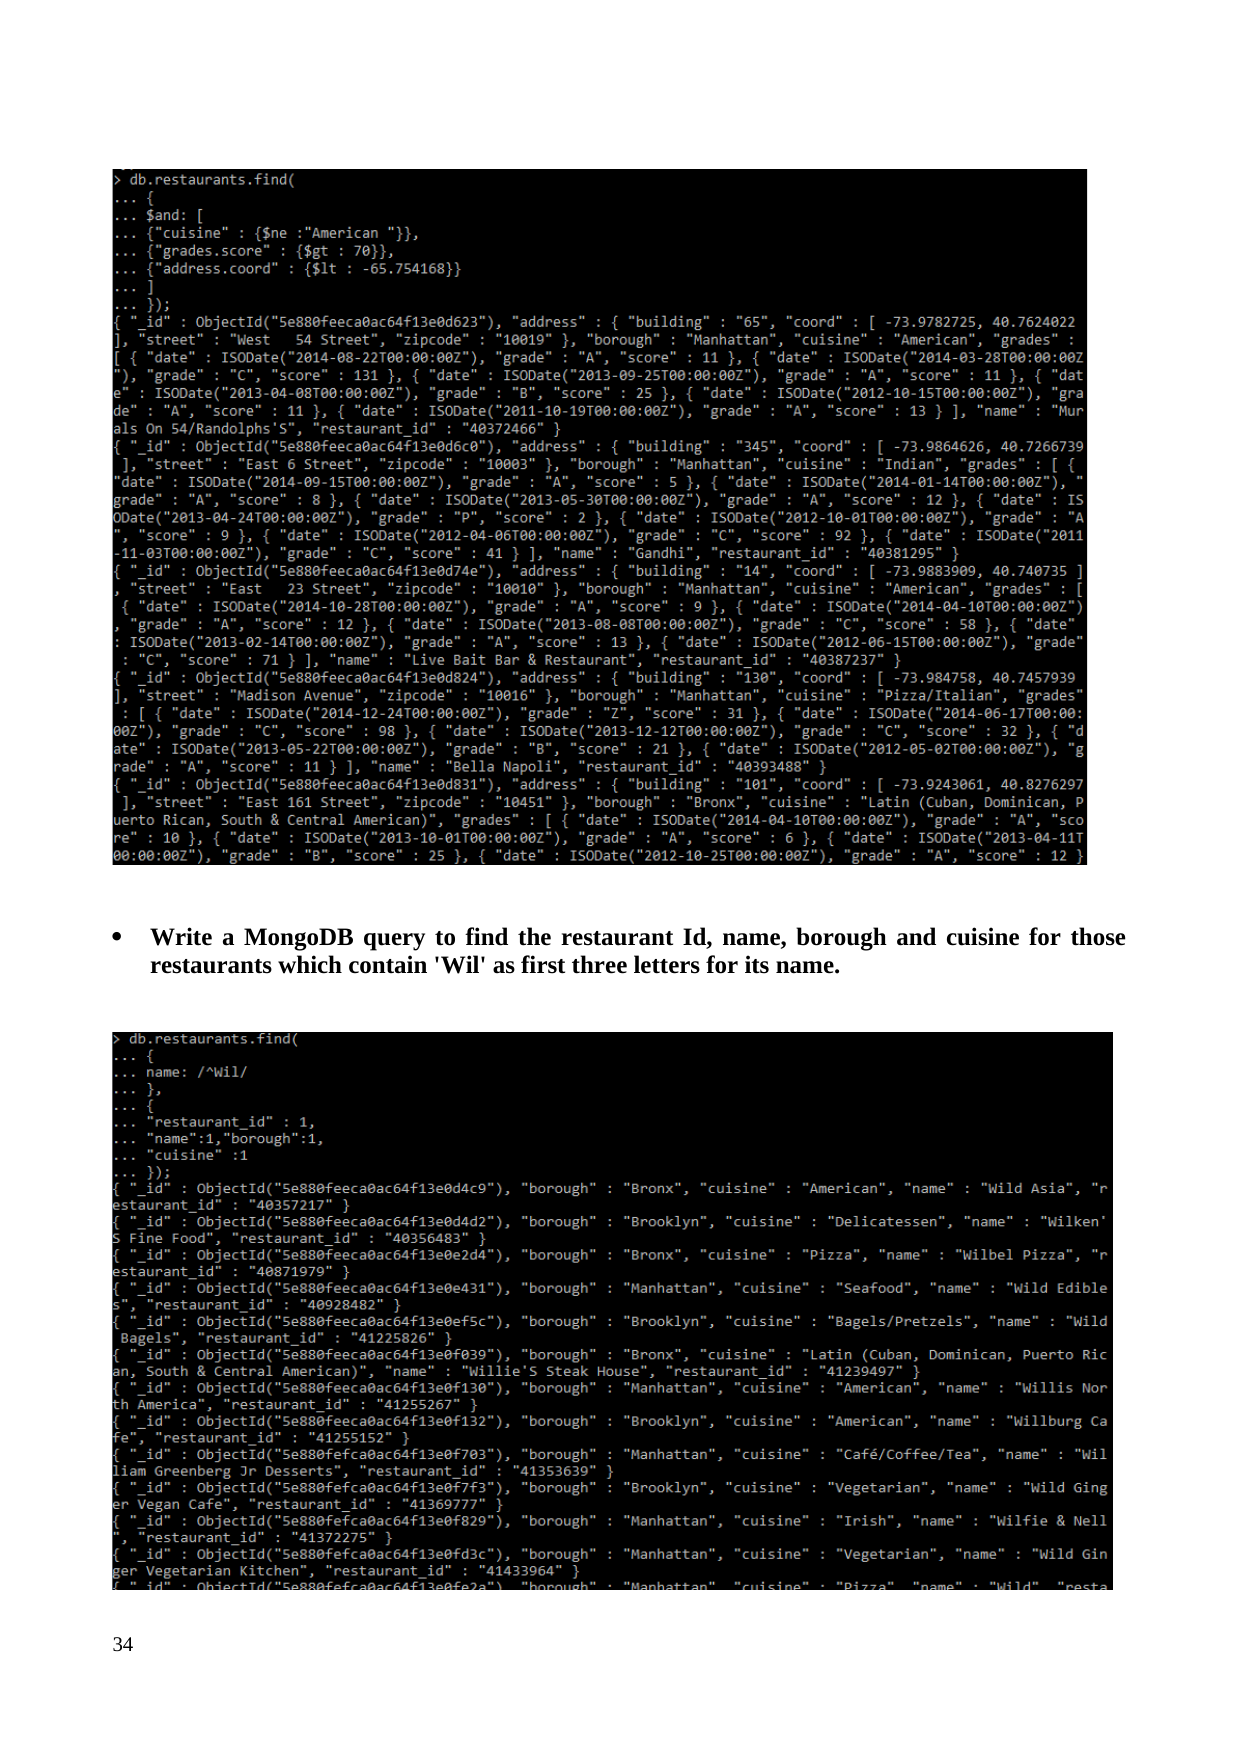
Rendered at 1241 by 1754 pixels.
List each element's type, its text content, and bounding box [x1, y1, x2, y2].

picture [112, 1032, 1113, 1590]
list Write a MongoDB query to find the restaurant Id, name, borough and cuisine for those restaurants which contain 'Wil' as first three letters for its name. [112, 922, 1128, 979]
picture [112, 169, 1088, 865]
